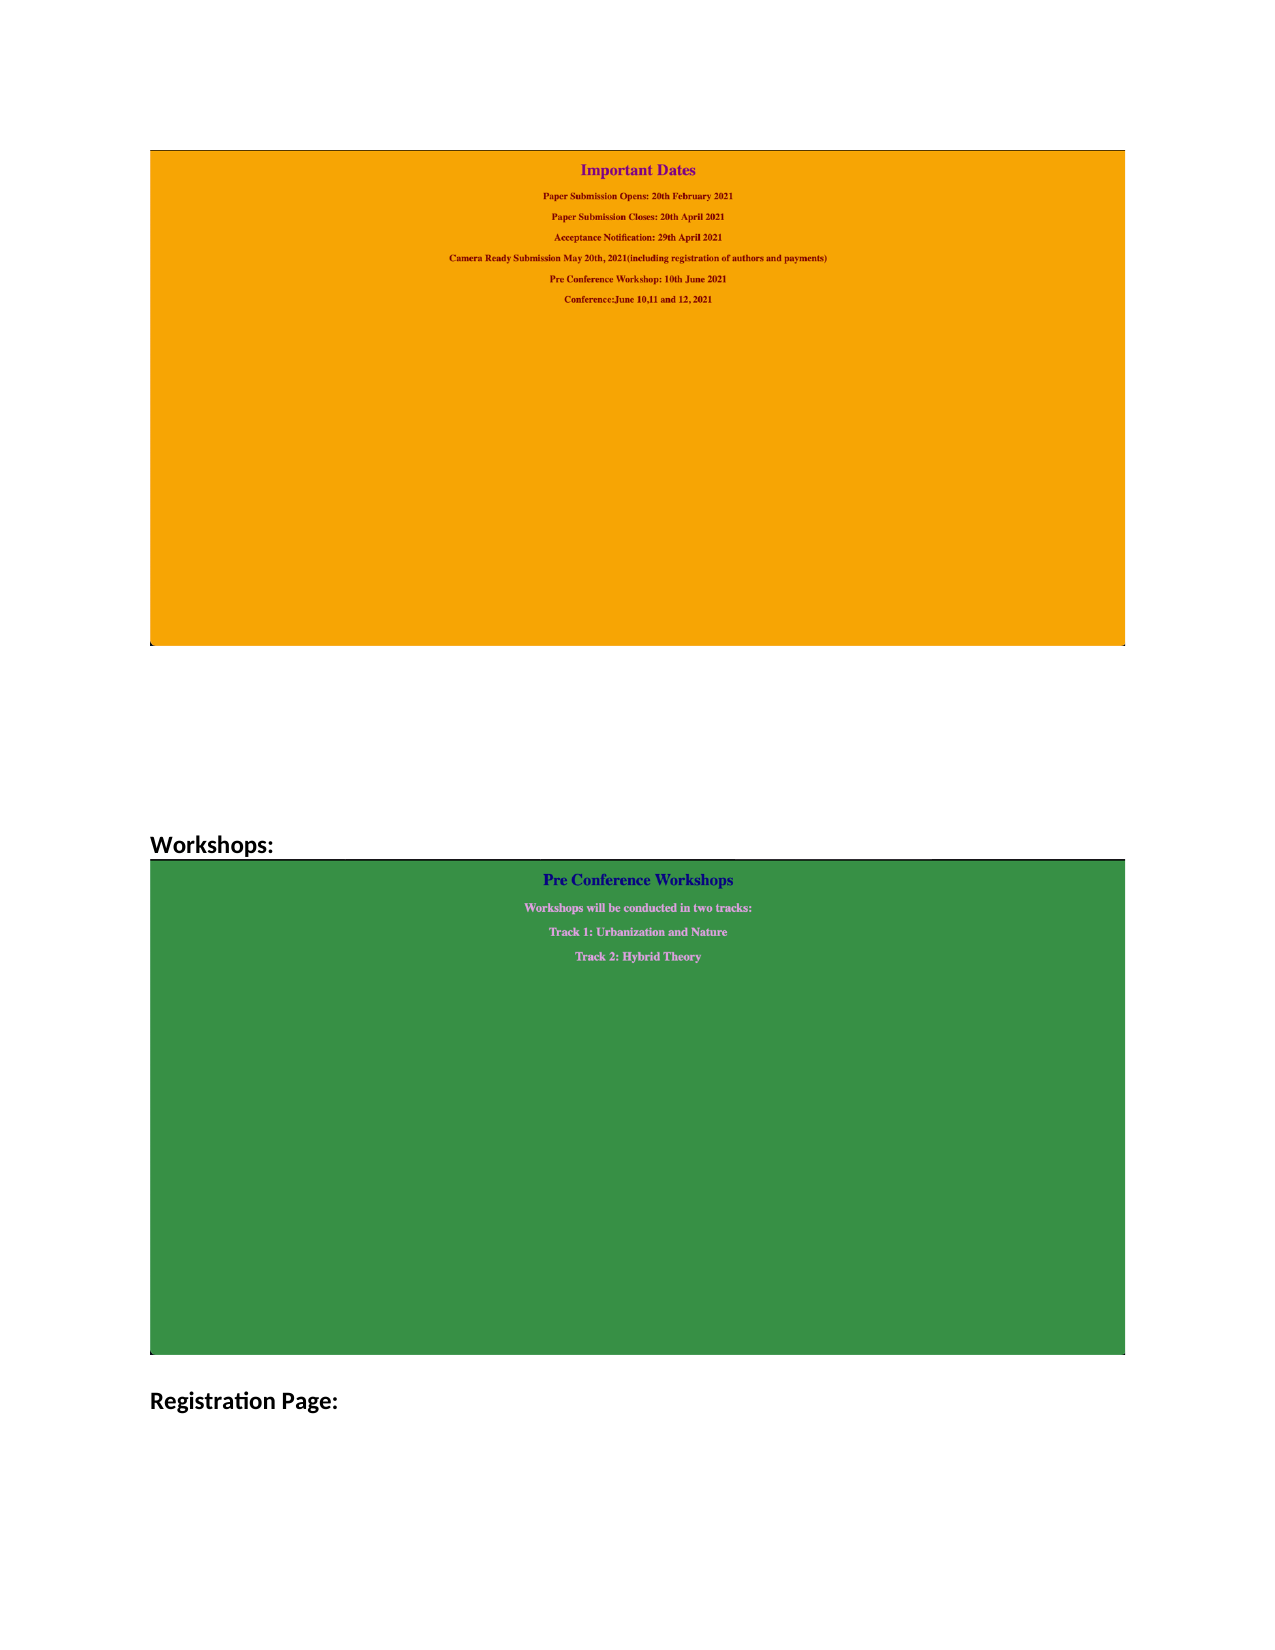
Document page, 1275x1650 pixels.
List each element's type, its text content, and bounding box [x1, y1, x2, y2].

picture [150, 859, 1125, 1355]
text Registration Page: [150, 1385, 1125, 1416]
picture [150, 150, 1125, 646]
text Workshops: [150, 829, 1125, 859]
